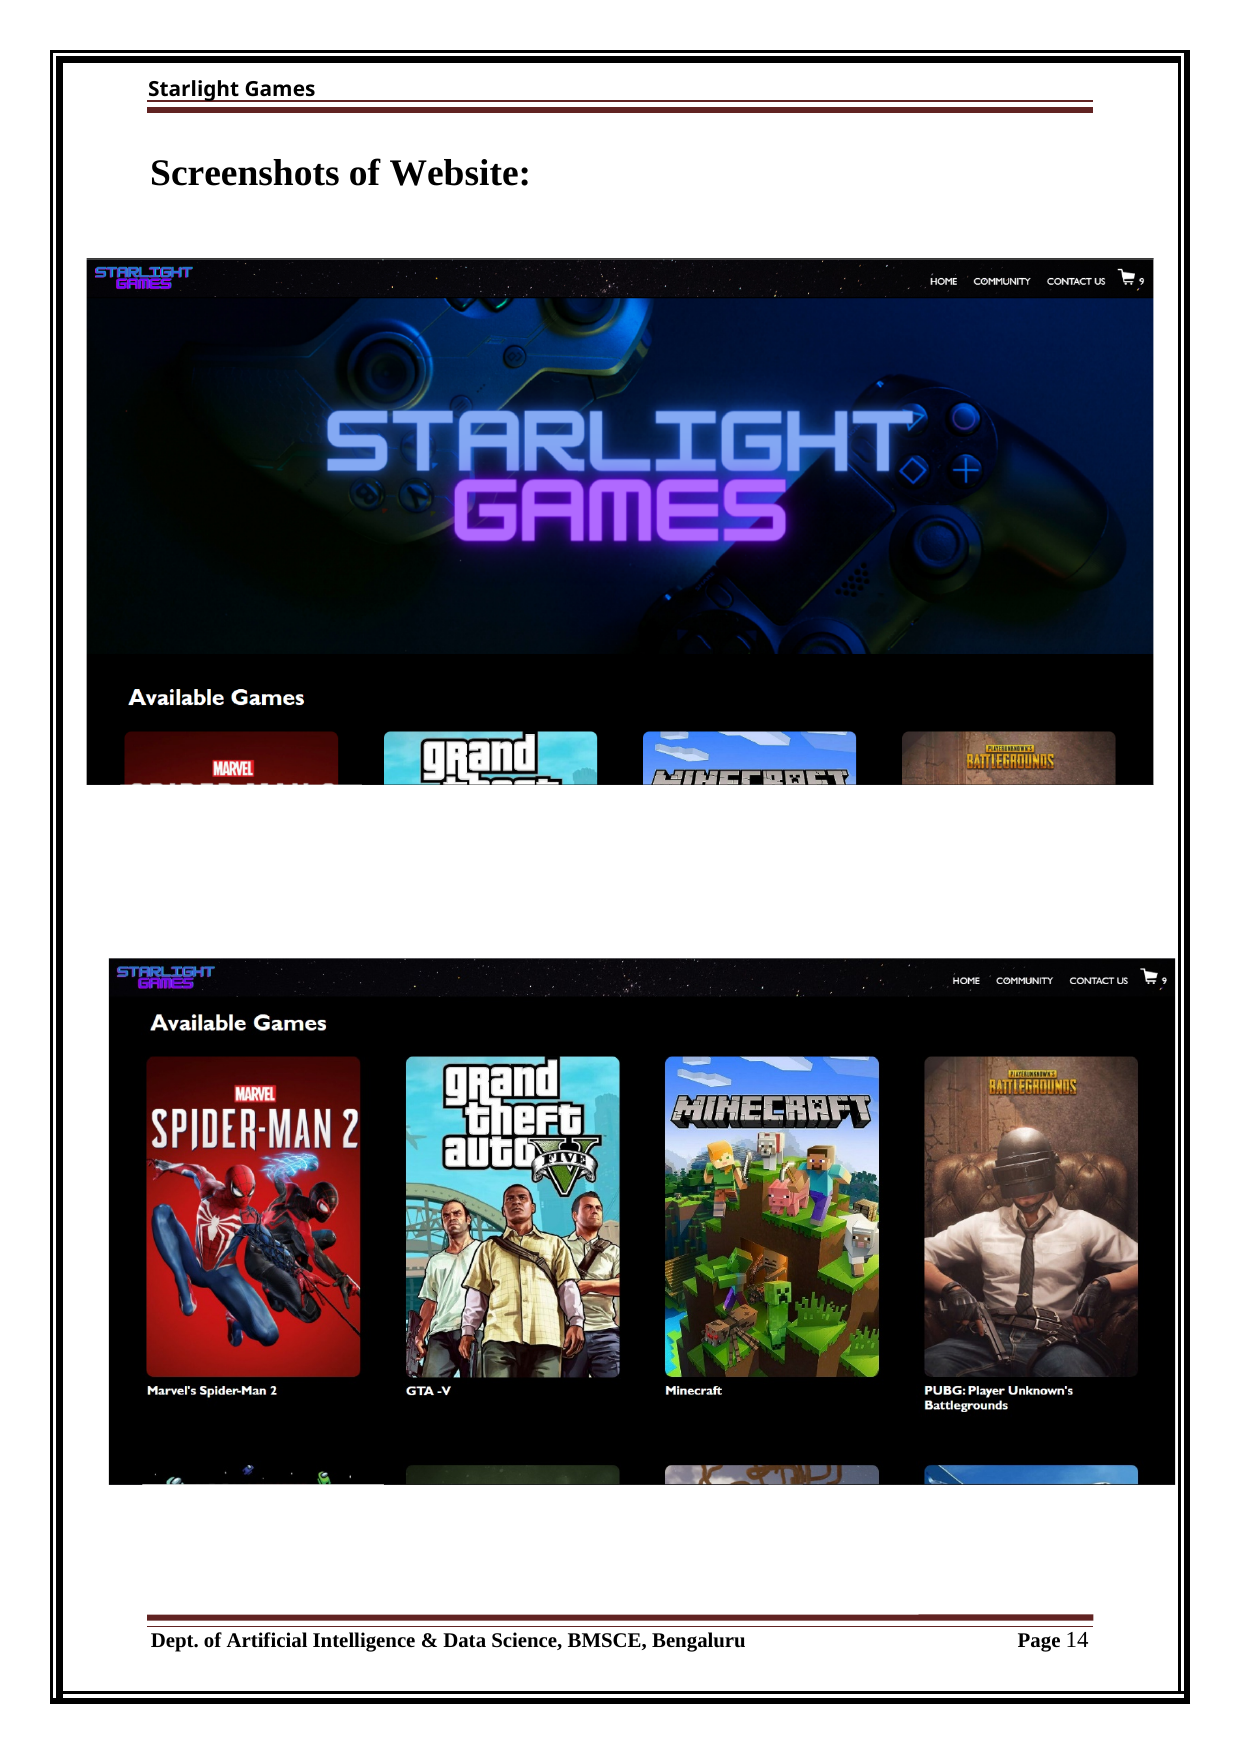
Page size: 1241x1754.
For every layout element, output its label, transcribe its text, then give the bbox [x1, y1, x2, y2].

picture [86, 258, 1154, 785]
picture [108, 958, 1175, 1485]
text Screenshots of Website: [150, 150, 1090, 193]
